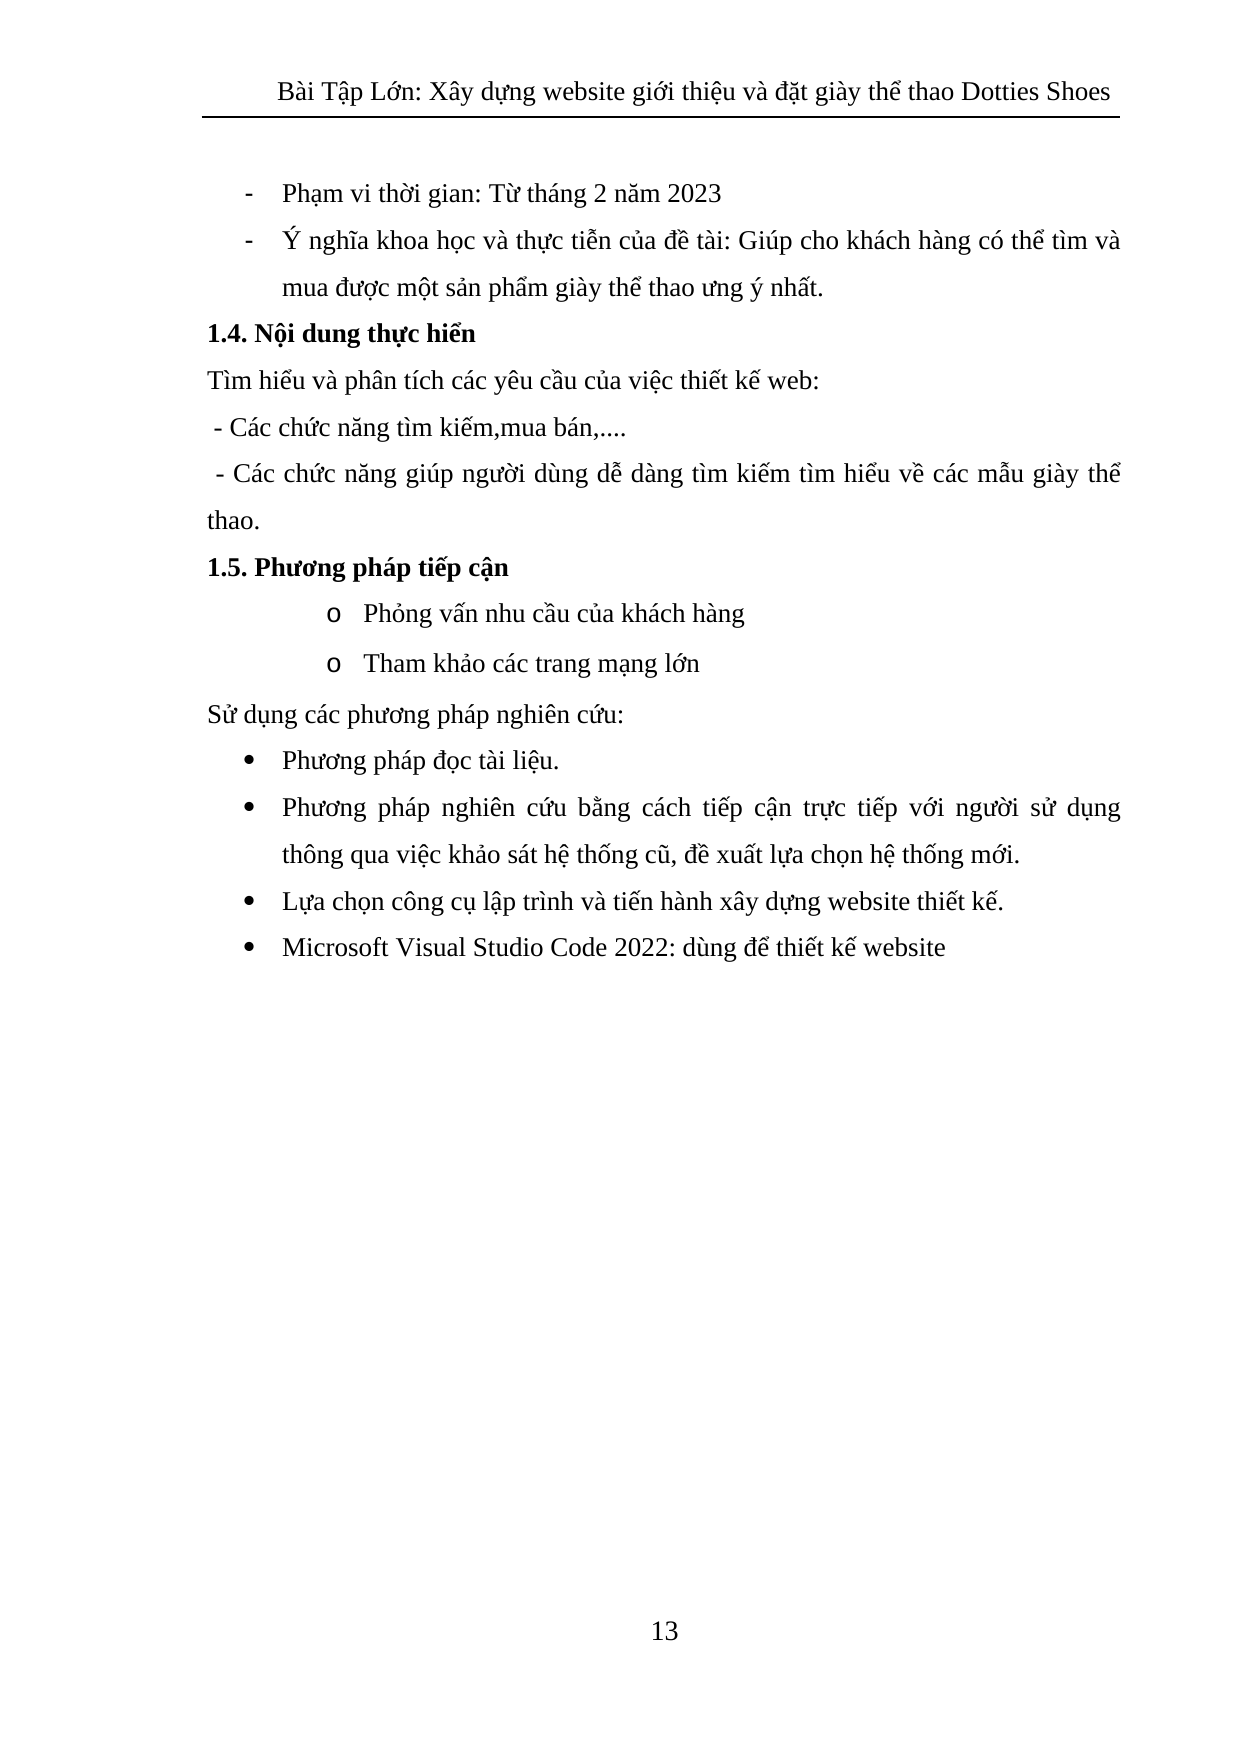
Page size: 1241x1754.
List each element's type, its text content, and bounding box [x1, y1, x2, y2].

text - Các chức năng tìm kiếm,mua bán,.... [207, 411, 1122, 442]
list Phỏng vấn nhu cầu của khách hàng [326, 597, 1122, 631]
list Tham khảo các trang mạng lớn [326, 648, 1122, 681]
list Phương pháp đọc tài liệu. [244, 744, 1122, 776]
text - Các chức năng giúp người dùng dễ dàng tìm kiếm tìm hiểu về các mẫu giày thể thao. [207, 457, 1122, 535]
list Phương pháp nghiên cứu bằng cách tiếp cận trực tiếp với người sử dụng thông qua việc khảo sát hệ thống cũ, đề xuất lựa chọn hệ thống mới. [244, 791, 1122, 869]
list Ý nghĩa khoa học và thực tiễn của đề tài: Giúp cho khách hàng có thể tìm và mua được một sản phẩm giày thể thao ưng ý nhất. [244, 224, 1122, 302]
text Sử dụng các phương pháp nghiên cứu: [207, 698, 1122, 729]
text 1.4. Nội dung thực hiển [207, 317, 1122, 349]
list Microsoft Visual Studio Code 2022: dùng để thiết kế website [244, 932, 1122, 963]
text 1.5. Phương pháp tiếp cận [207, 551, 1122, 582]
list Lựa chọn công cụ lập trình và tiến hành xây dựng website thiết kế. [244, 885, 1122, 916]
list Phạm vi thời gian: Từ tháng 2 năm 2023 [244, 177, 1122, 208]
text Tìm hiểu và phân tích các yêu cầu của việc thiết kế web: [207, 364, 1122, 395]
